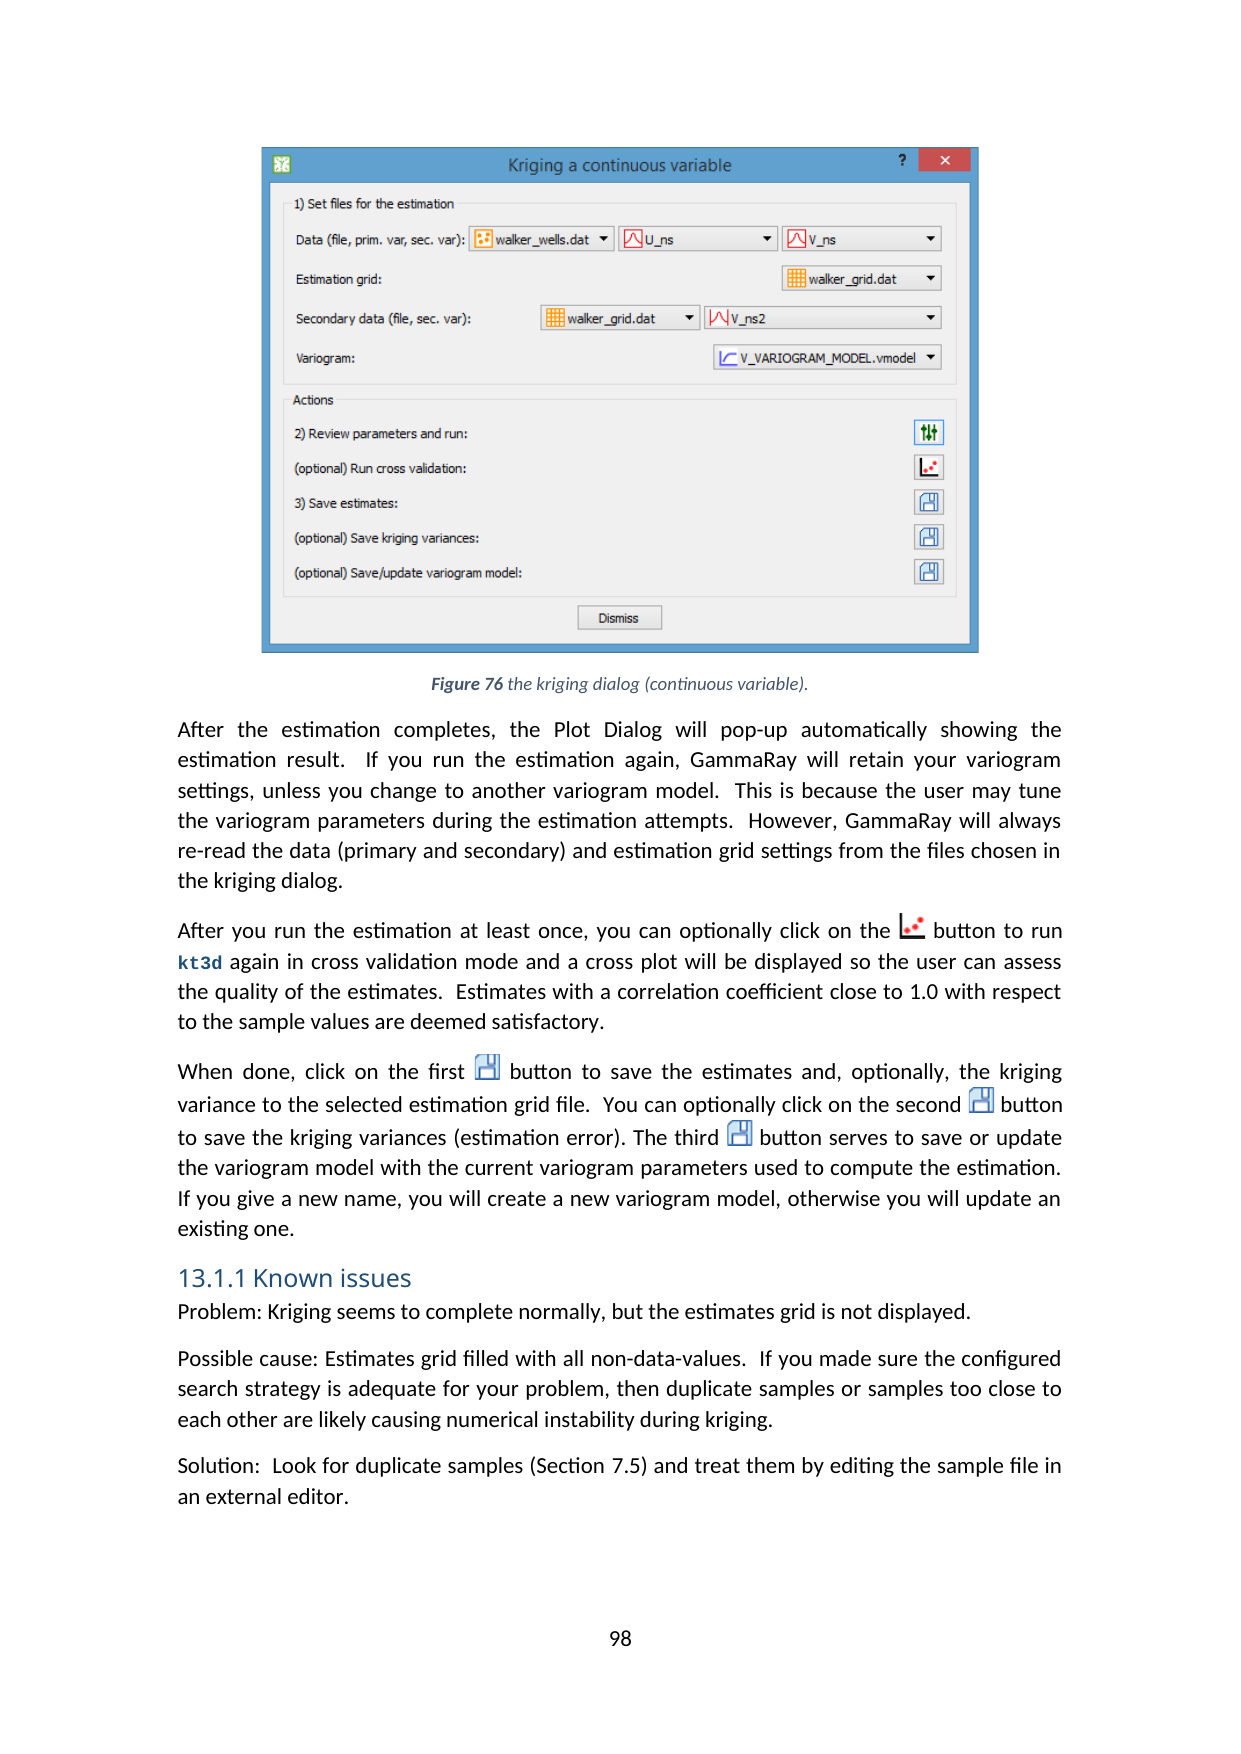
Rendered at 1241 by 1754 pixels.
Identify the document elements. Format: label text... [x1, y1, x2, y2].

picture [261, 147, 979, 653]
text When done, click on the first button to save the estimates and, optionally, the kriging variance to the selected estimation grid file. You can optionally click on the second button to save the kriging variances (estimation error). The third button serves to save or update the variogram model with the current variogram parameters used to compute the estimation. If you give a new name, you will create a new variogram model, otherwise you will update an existing one. [177, 1054, 1063, 1242]
text Figure 76 the kriging dialog (continuous variable). [177, 672, 1063, 694]
picture [727, 1120, 753, 1146]
text Solution: Look for duplicate samples (Section 7.5) and treat them by editing the sample file in an external editor. [177, 1452, 1063, 1510]
picture [899, 913, 926, 939]
text After you run the estimation at least once, you can optionally click on the button to run kt3d again in cross validation mode and a cross plot will be displayed so the user can assess the quality of the estimates. Estimates with a correlation coefficient close to 1.0 with respect to the sample values are deemed satisfactory. [177, 913, 1063, 1035]
text After the estimation completes, the Plot Dialog will pop-up automatically showing the estimation result. If you run the estimation again, GammaRay will retain your variogram settings, unless you change to another variogram model. This is because the user may tune the variogram parameters during the estimation attempts. However, GammaRay will always re-read the data (primary and secondary) and estimation grid settings from the files chosen in the kriging dialog. [177, 715, 1063, 894]
subtitle Known issues [177, 1261, 1063, 1295]
picture [968, 1087, 995, 1113]
text Problem: Kriging seems to complete normally, but the estimates grid is not displayed. [177, 1297, 1063, 1326]
picture [474, 1054, 500, 1080]
text Possible cause: Estimates grid filled with all non-data-values. If you made sure the configured search strategy is adequate for your problem, then duplicate samples or samples too close to each other are likely causing numerical instability during kriging. [177, 1344, 1063, 1433]
